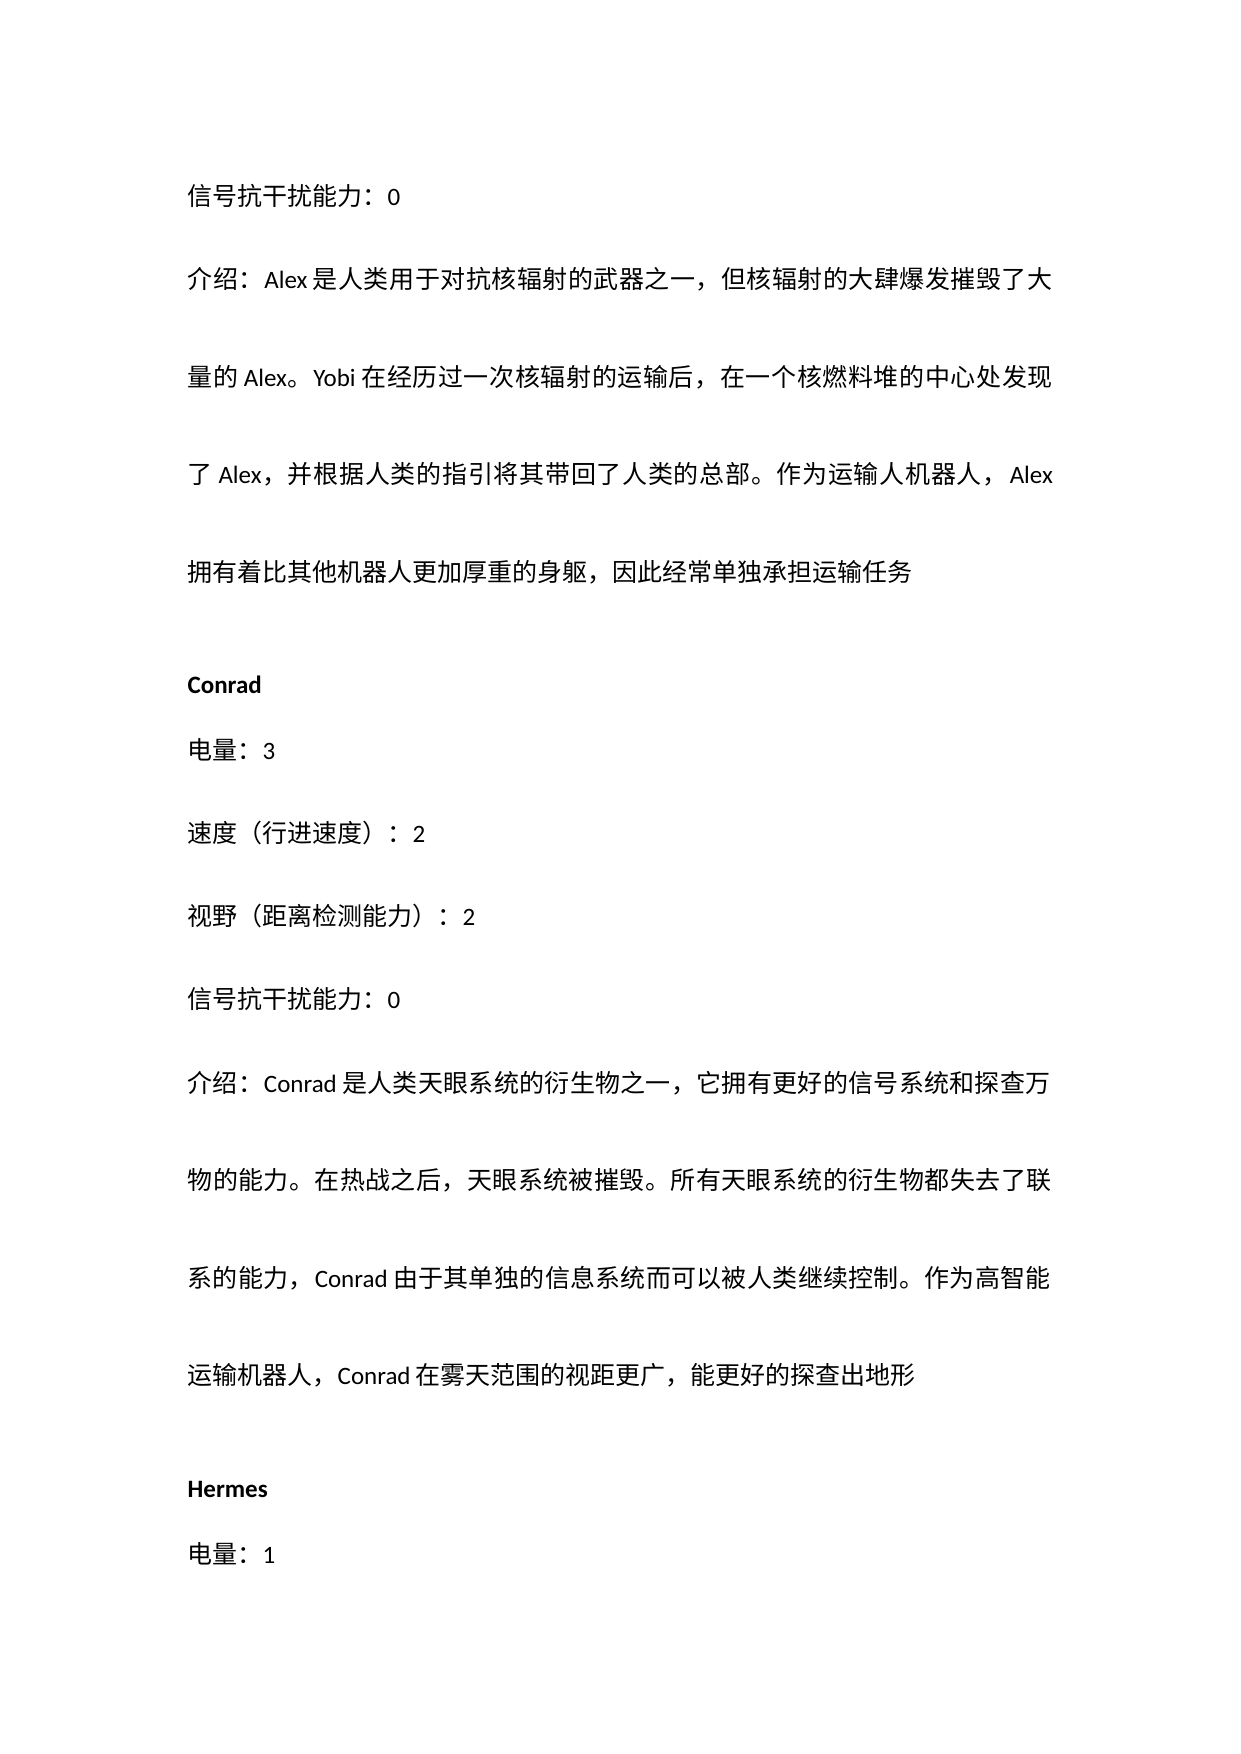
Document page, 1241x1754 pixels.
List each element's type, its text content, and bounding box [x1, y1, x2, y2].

text 速度（行进速度）：2 [187, 799, 1053, 864]
text 电量：3 [187, 716, 1053, 781]
text 电量：1 [187, 1520, 1053, 1585]
text 信号抗干扰能力：0 [187, 162, 1053, 227]
text 视野（距离检测能力）：2 [187, 882, 1053, 947]
text 信号抗干扰能力：0 [187, 966, 1053, 1031]
text Hermes [187, 1472, 1053, 1504]
text Conrad [187, 668, 1053, 701]
text 介绍：Conrad是人类天眼系统的衍生物之一，它拥有更好的信号系统和探查万物的能力。在热战之后，天眼系统被摧毁。所有天眼系统的衍生物都失去了联系的能力，Conrad由于其单独的信息系统而可以被人类继续控制。作为高智能运输机器人，Conrad在雾天范围的视距更广，能更好的探查出地形 [187, 1049, 1053, 1406]
text 介绍：Alex是人类用于对抗核辐射的武器之一，但核辐射的大肆爆发摧毁了大量的Alex。Yobi在经历过一次核辐射的运输后，在一个核燃料堆的中心处发现了Alex，并根据人类的指引将其带回了人类的总部。作为运输人机器人，Alex拥有着比其他机器人更加厚重的身躯，因此经常单独承担运输任务 [187, 245, 1053, 603]
